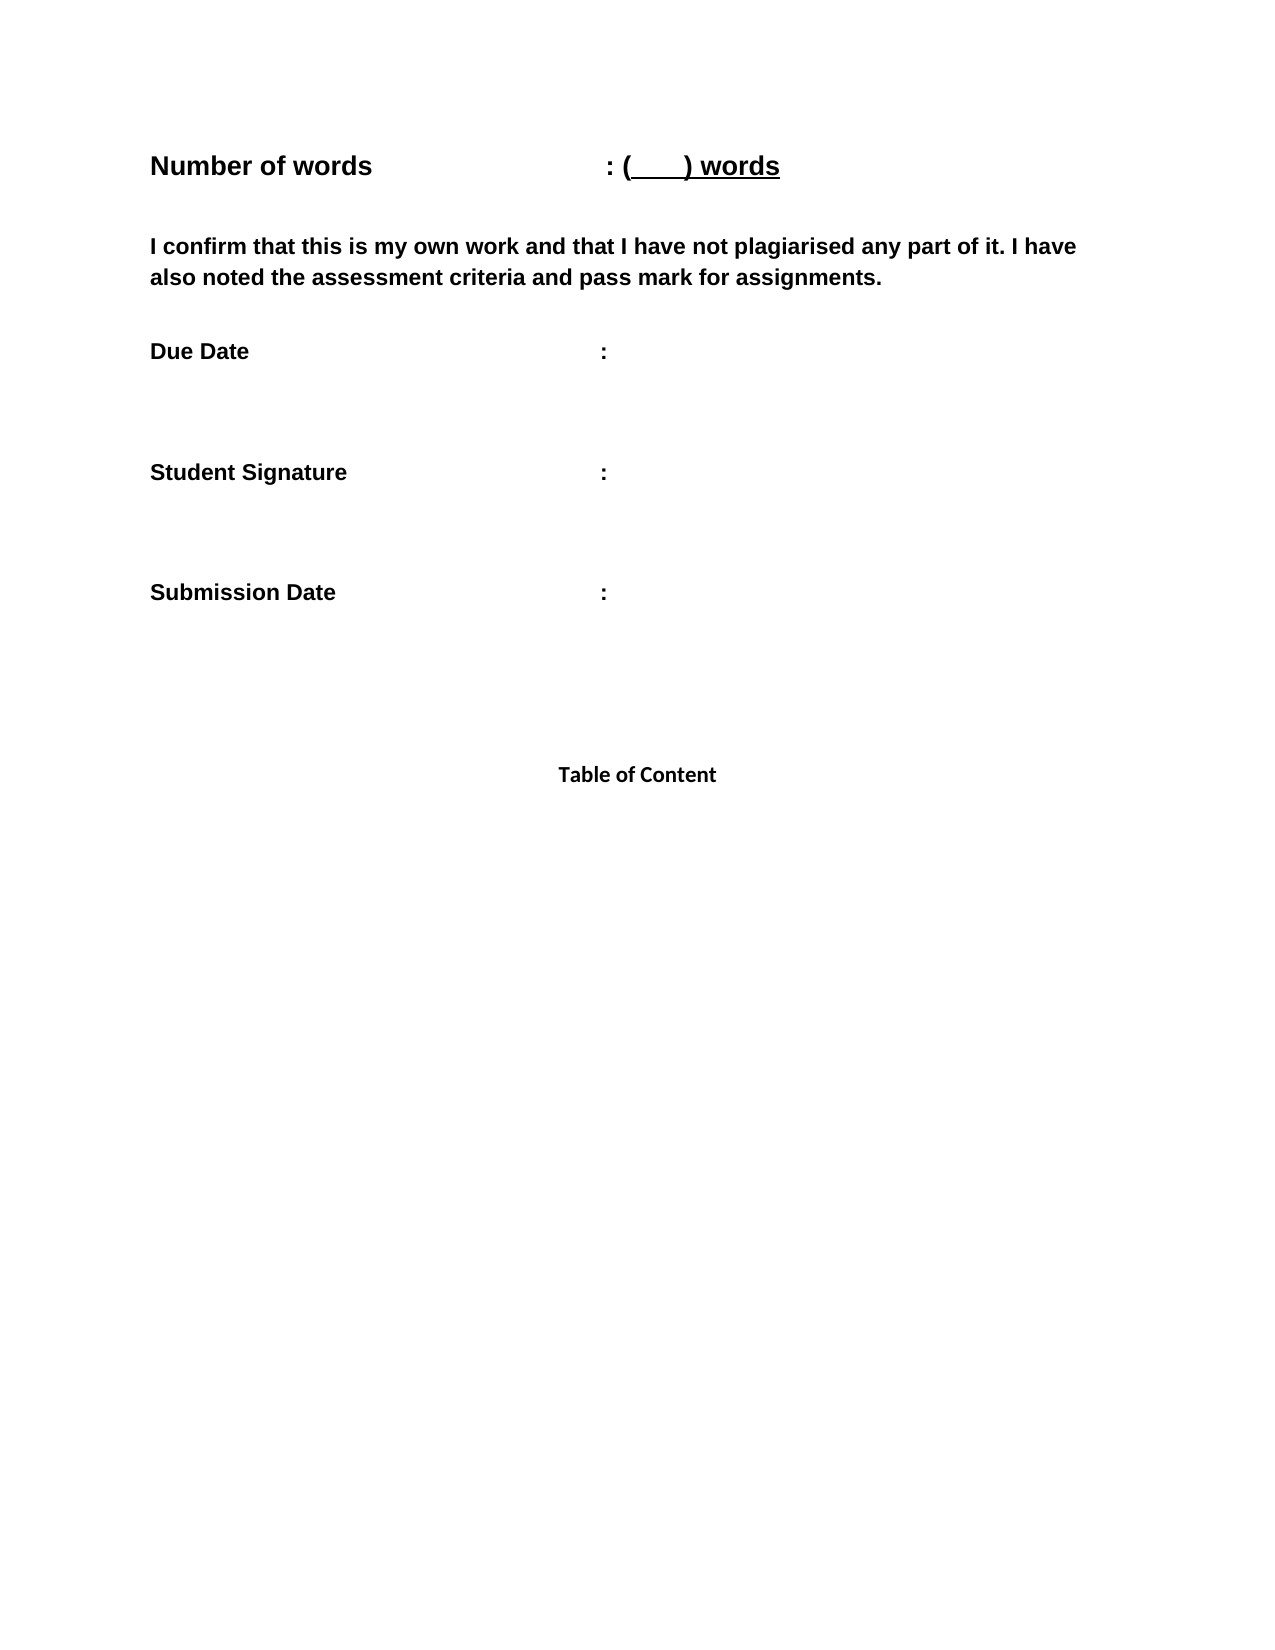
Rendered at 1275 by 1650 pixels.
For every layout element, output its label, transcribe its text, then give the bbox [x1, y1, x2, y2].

text Submission Date : [150, 579, 1125, 606]
text Due Date : [150, 338, 1125, 364]
text I confirm that this is my own work and that I have not plagiarised any part of it. I have also noted the assessment criteria and pass mark for assignments. [150, 233, 1125, 290]
text Number of words : ( ) words [150, 150, 1125, 181]
text Table of Content [150, 760, 1125, 788]
text Student Signature : [150, 459, 1125, 485]
